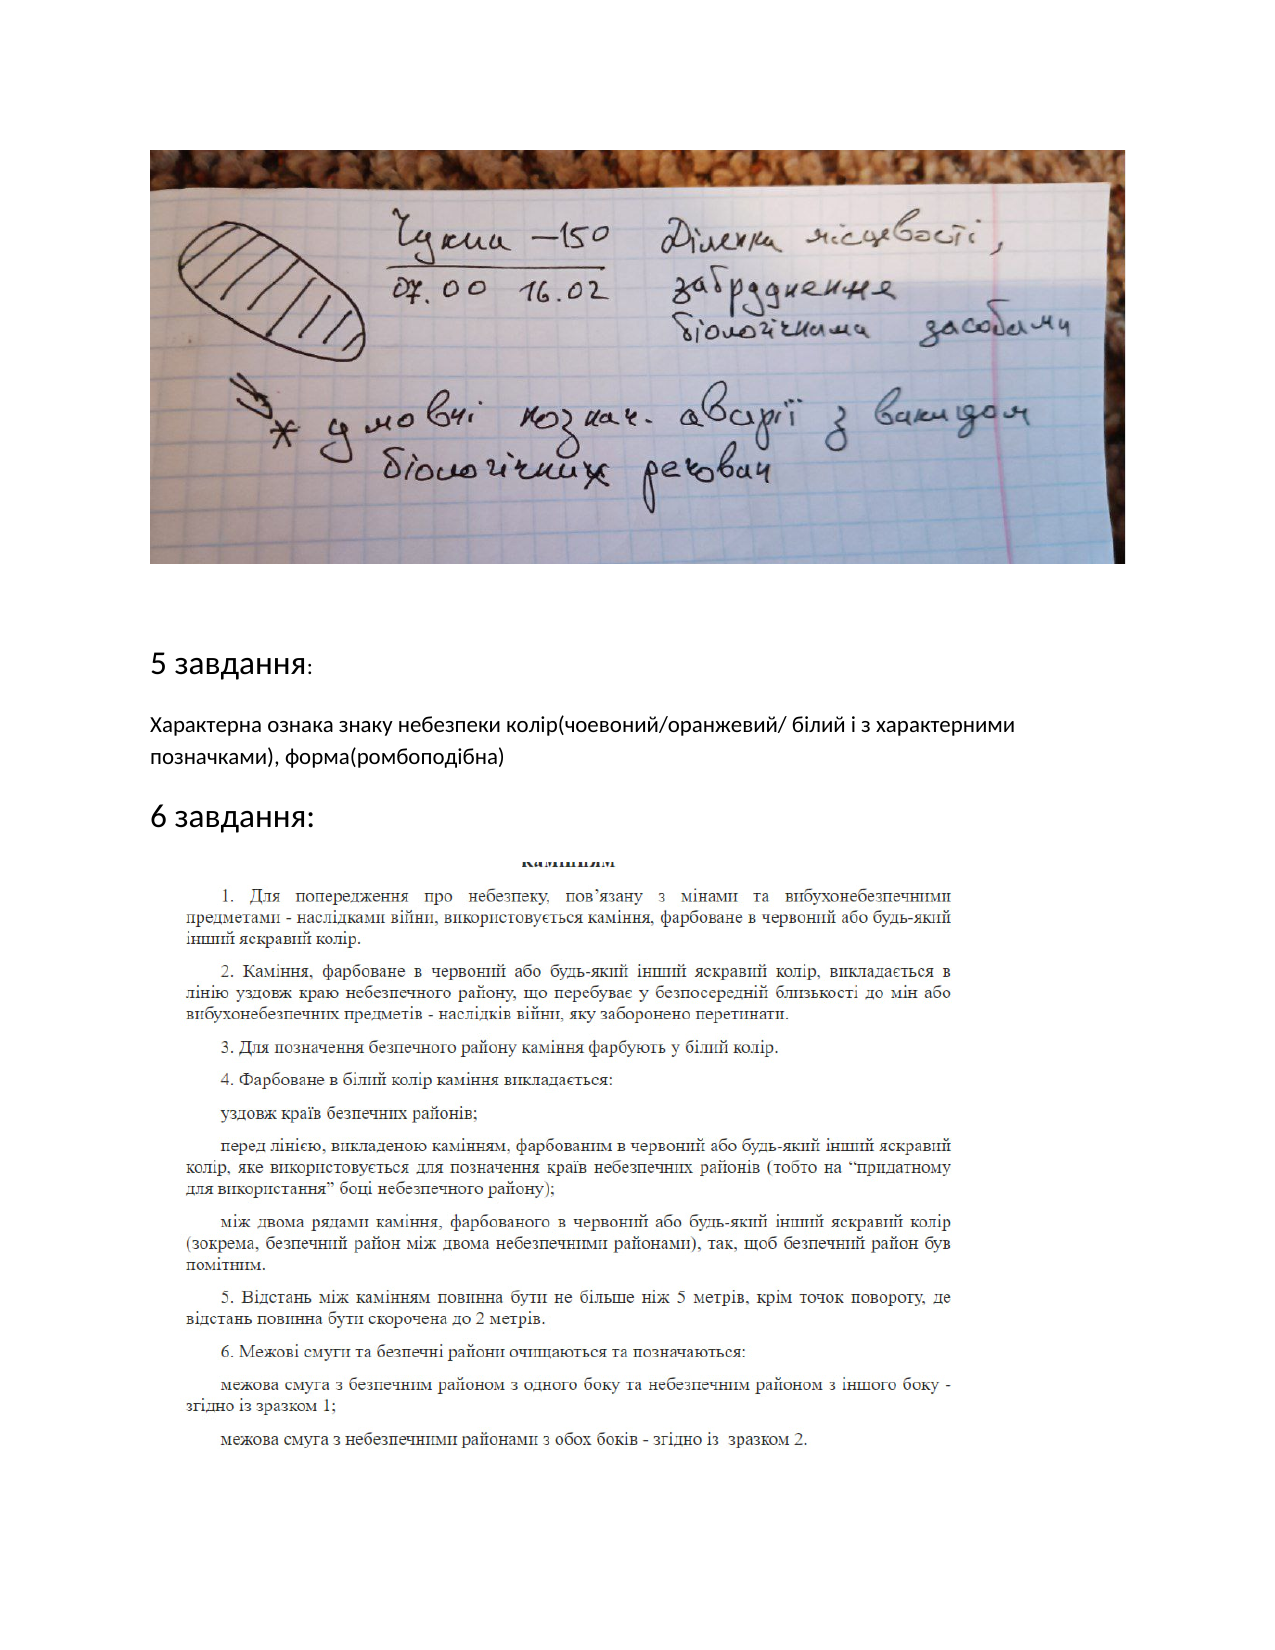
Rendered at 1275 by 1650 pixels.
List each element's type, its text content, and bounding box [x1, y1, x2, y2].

text Характерна ознака знаку небезпеки колір(чоевоний/оранжевий/ білий і з характерними позначками), форма(ромбоподібна) [150, 710, 1125, 770]
picture [150, 862, 1125, 1461]
text 6 завдання: [150, 795, 1125, 836]
text 5 завдання: [150, 642, 1125, 683]
picture [150, 150, 1125, 564]
